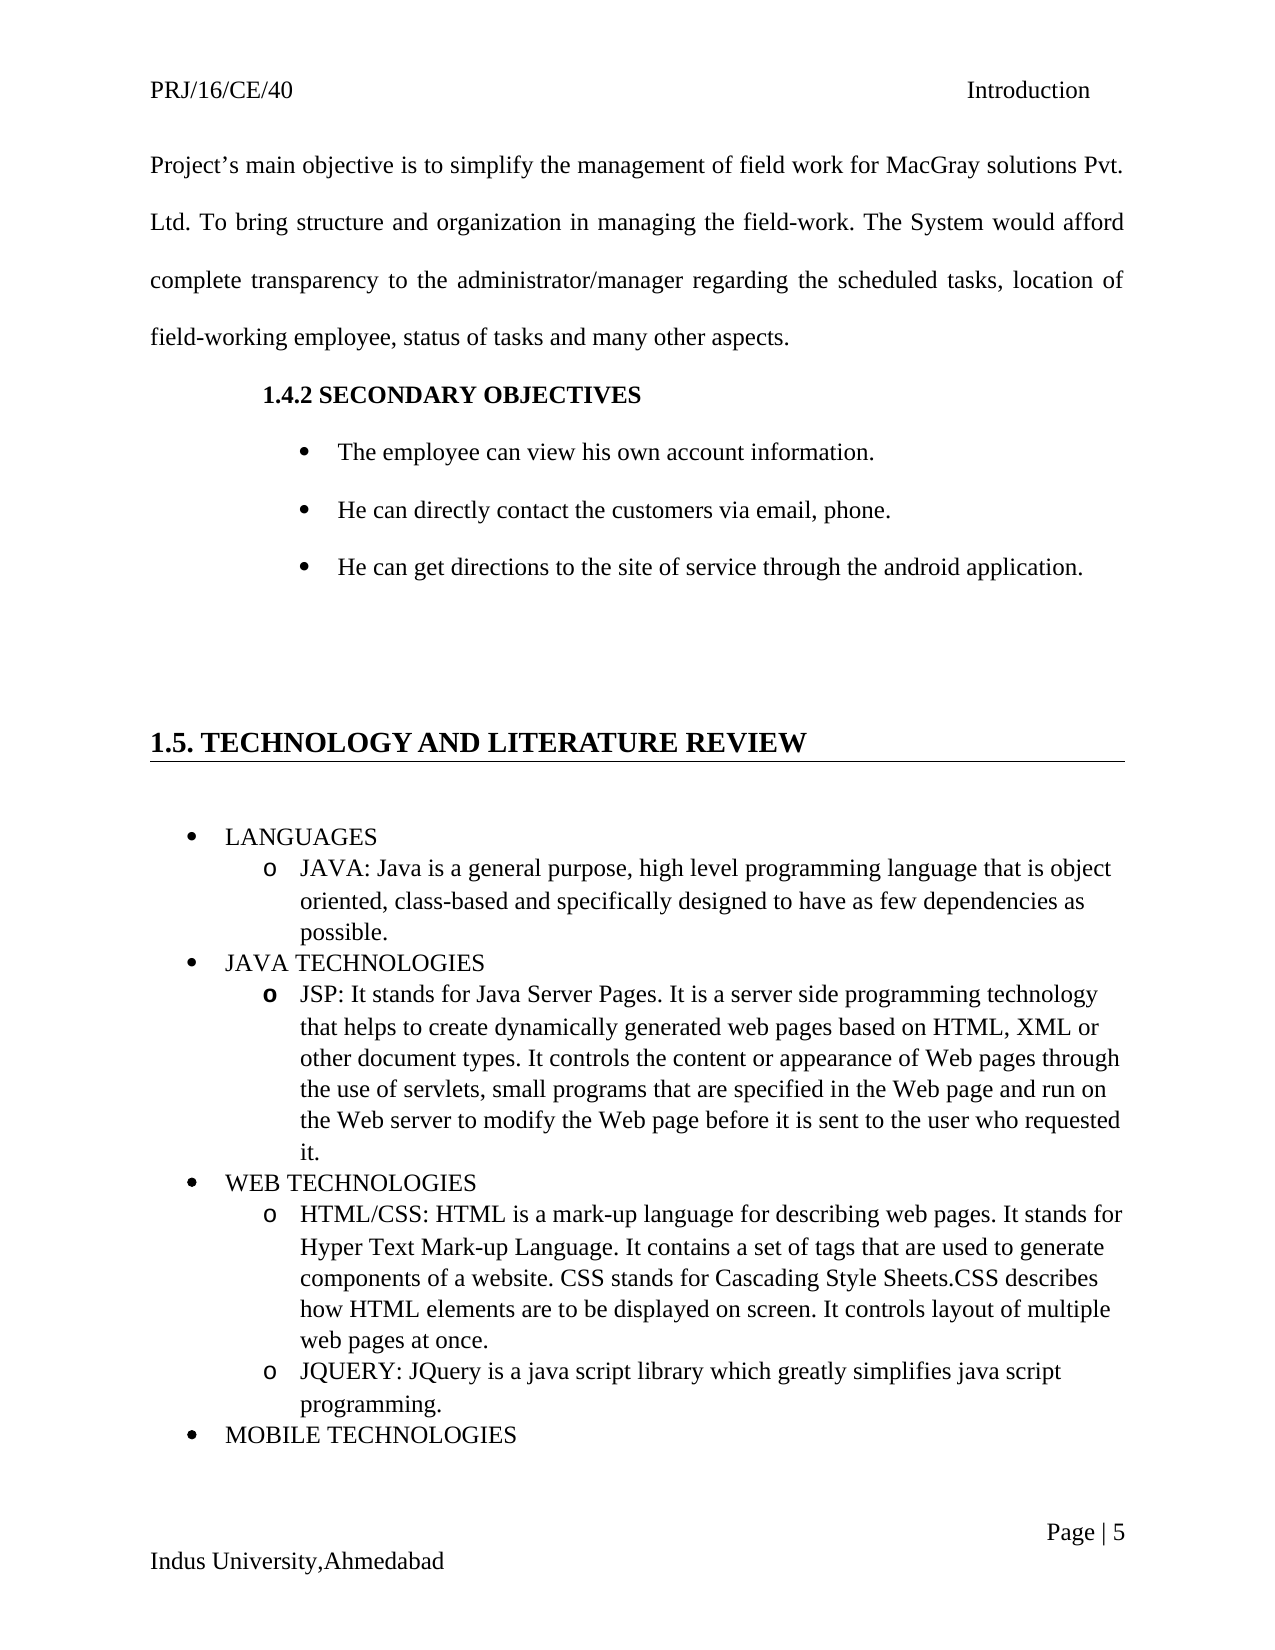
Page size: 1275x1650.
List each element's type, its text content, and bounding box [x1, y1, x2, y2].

list JSP: It stands for Java Server Pages. It is a server side programming technology that helps to create dynamically generated web pages based on HTML, XML or other document types. It controls the content or appearance of Web pages through the use of servlets, small programs that are specified in the Web page and run on the Web server to modify the Web page before it is sent to the user who requested it. [262, 979, 1125, 1165]
list JAVA: Java is a general purpose, high level programming language that is object oriented, class-based and specifically designed to have as few dependencies as possible. [262, 853, 1125, 946]
list LANGUAGES [187, 822, 1125, 851]
list MOBILE TECHNOLOGIES [187, 1420, 1125, 1449]
list JAVA TECHNOLOGIES [187, 948, 1125, 977]
text 1.4.2 SECONDARY OBJECTIVES [150, 380, 1125, 409]
list He can get directions to the site of service through the android application. [300, 552, 1125, 581]
list The employee can view his own account information. [300, 437, 1125, 466]
list WEB TECHNOLOGIES [187, 1168, 1125, 1196]
list HTML/CSS: HTML is a mark-up language for describing web pages. It stands for Hyper Text Mark-up Language. It contains a set of tags that are used to generate components of a website. CSS stands for Cascading Style Sheets.CSS describes how HTML elements are to be displayed on screen. It controls layout of multiple web pages at once. [262, 1199, 1125, 1354]
list He can directly contact the customers via email, phone. [300, 495, 1125, 524]
subtitle 1.5. TECHNOLOGY AND LITERATURE REVIEW [150, 725, 1125, 761]
text Project’s main objective is to simplify the management of field work for MacGray solutions Pvt. Ltd. To bring structure and organization in managing the field-work. The System would afford complete transparency to the administrator/manager regarding the scheduled tasks, location of field-working employee, status of tasks and many other aspects. [150, 150, 1125, 351]
list JQUERY: JQuery is a java script library which greatly simplifies java script programming. [262, 1356, 1125, 1418]
